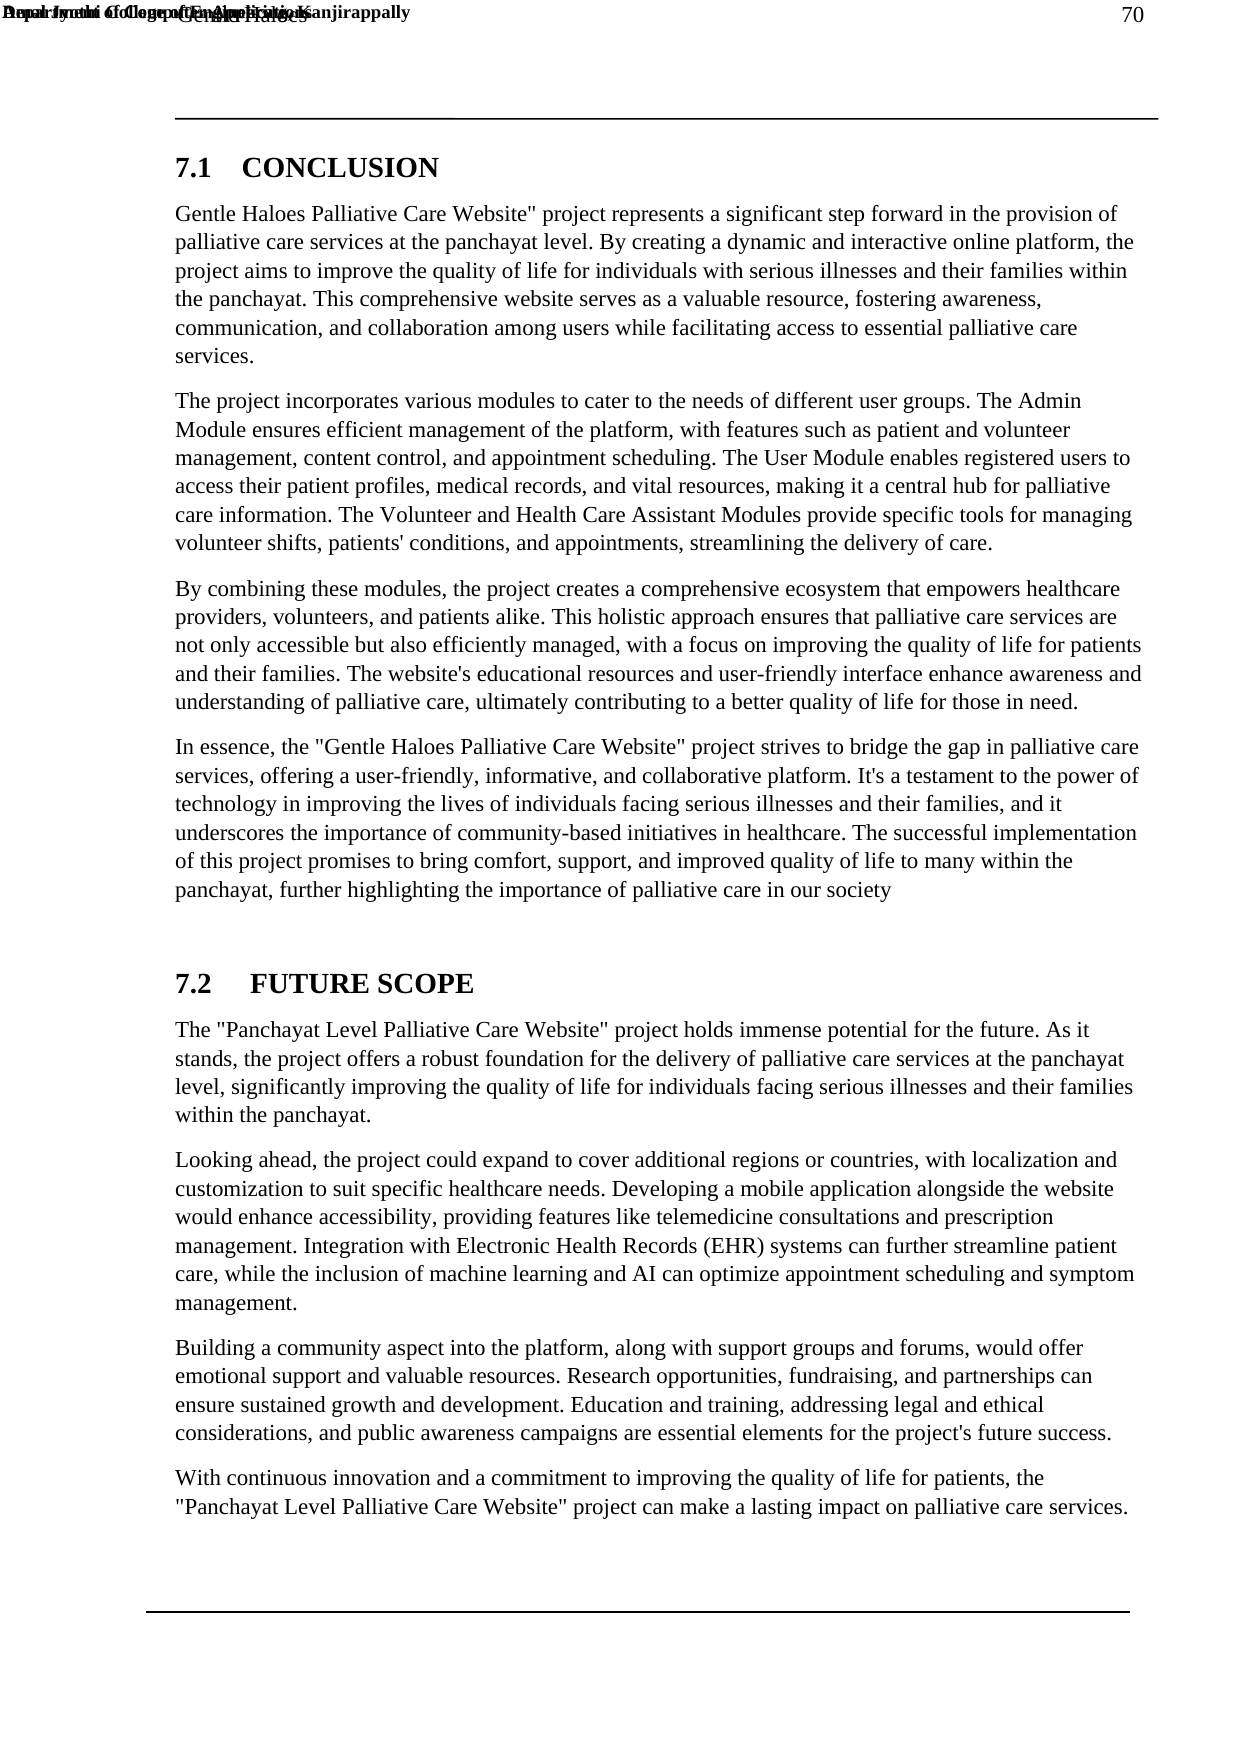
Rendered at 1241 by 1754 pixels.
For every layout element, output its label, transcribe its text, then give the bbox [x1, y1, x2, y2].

text The project incorporates various modules to cater to the needs of different user groups. The Admin Module ensures efficient management of the platform, with features such as patient and volunteer management, content control, and appointment scheduling. The User Module enables registered users to access their patient profiles, medical records, and vital resources, making it a central hub for palliative care information. The Volunteer and Health Care Assistant Modules provide specific tools for managing volunteer shifts, patients' conditions, and appointments, streamlining the delivery of care. [175, 387, 1153, 556]
text Building a community aspect into the platform, along with support groups and forums, would offer emotional support and valuable resources. Research opportunities, fundraising, and partnerships can ensure sustained growth and development. Education and training, addressing legal and ethical considerations, and public awareness campaigns are essential elements for the project's future success. [175, 1334, 1153, 1446]
text With continuous innovation and a commitment to improving the quality of life for patients, the "Panchayat Level Palliative Care Website" project can make a lasting impact on palliative care services. [175, 1464, 1153, 1519]
text Gentle Haloes Palliative Care Website" project represents a significant step forward in the provision of palliative care services at the panchayat level. By creating a dynamic and interactive online platform, the project aims to improve the quality of life for individuals with serious illnesses and their families within the panchayat. This comprehensive website serves as a valuable resource, fostering awareness, communication, and collaboration among users while facilitating access to essential palliative care services. [175, 200, 1153, 368]
text By combining these modules, the project creates a comprehensive ecosystem that empowers healthcare providers, volunteers, and patients alike. This holistic approach ensures that palliative care services are not only accessible but also efficiently managed, with a focus on improving the quality of life for patients and their families. The website's educational resources and user-friendly interface enhance awareness and understanding of palliative care, ultimately contributing to a better quality of life for those in need. [175, 574, 1153, 715]
text In essence, the "Gentle Haloes Palliative Care Website" project strives to bridge the gap in palliative care services, offering a user-friendly, informative, and collaborative platform. It's a testament to the power of technology in improving the lives of individuals facing serious illnesses and their families, and it underscores the importance of community-based initiatives in healthcare. The successful implementation of this project promises to bring comfort, support, and improved quality of life to many within the panchayat, further highlighting the importance of palliative care in our society [175, 733, 1153, 902]
subtitle CONCLUSION [175, 150, 1153, 183]
text Looking ahead, the project could expand to cover additional regions or countries, with localization and customization to suit specific healthcare needs. Developing a mobile application alongside the website would enhance accessibility, providing features like telemedicine consultations and prescription management. Integration with Electronic Health Records (EHR) systems can further streamline patient care, while the inclusion of machine learning and AI can optimize appointment scheduling and symptom management. [175, 1147, 1153, 1315]
list FUTURE SCOPE [175, 966, 1149, 999]
text The "Panchayat Level Palliative Care Website" project holds immense potential for the future. As it stands, the project offers a robust foundation for the delivery of palliative care services at the panchayat level, significantly improving the quality of life for individuals facing serious illnesses and their families within the panchayat. [175, 1016, 1153, 1128]
